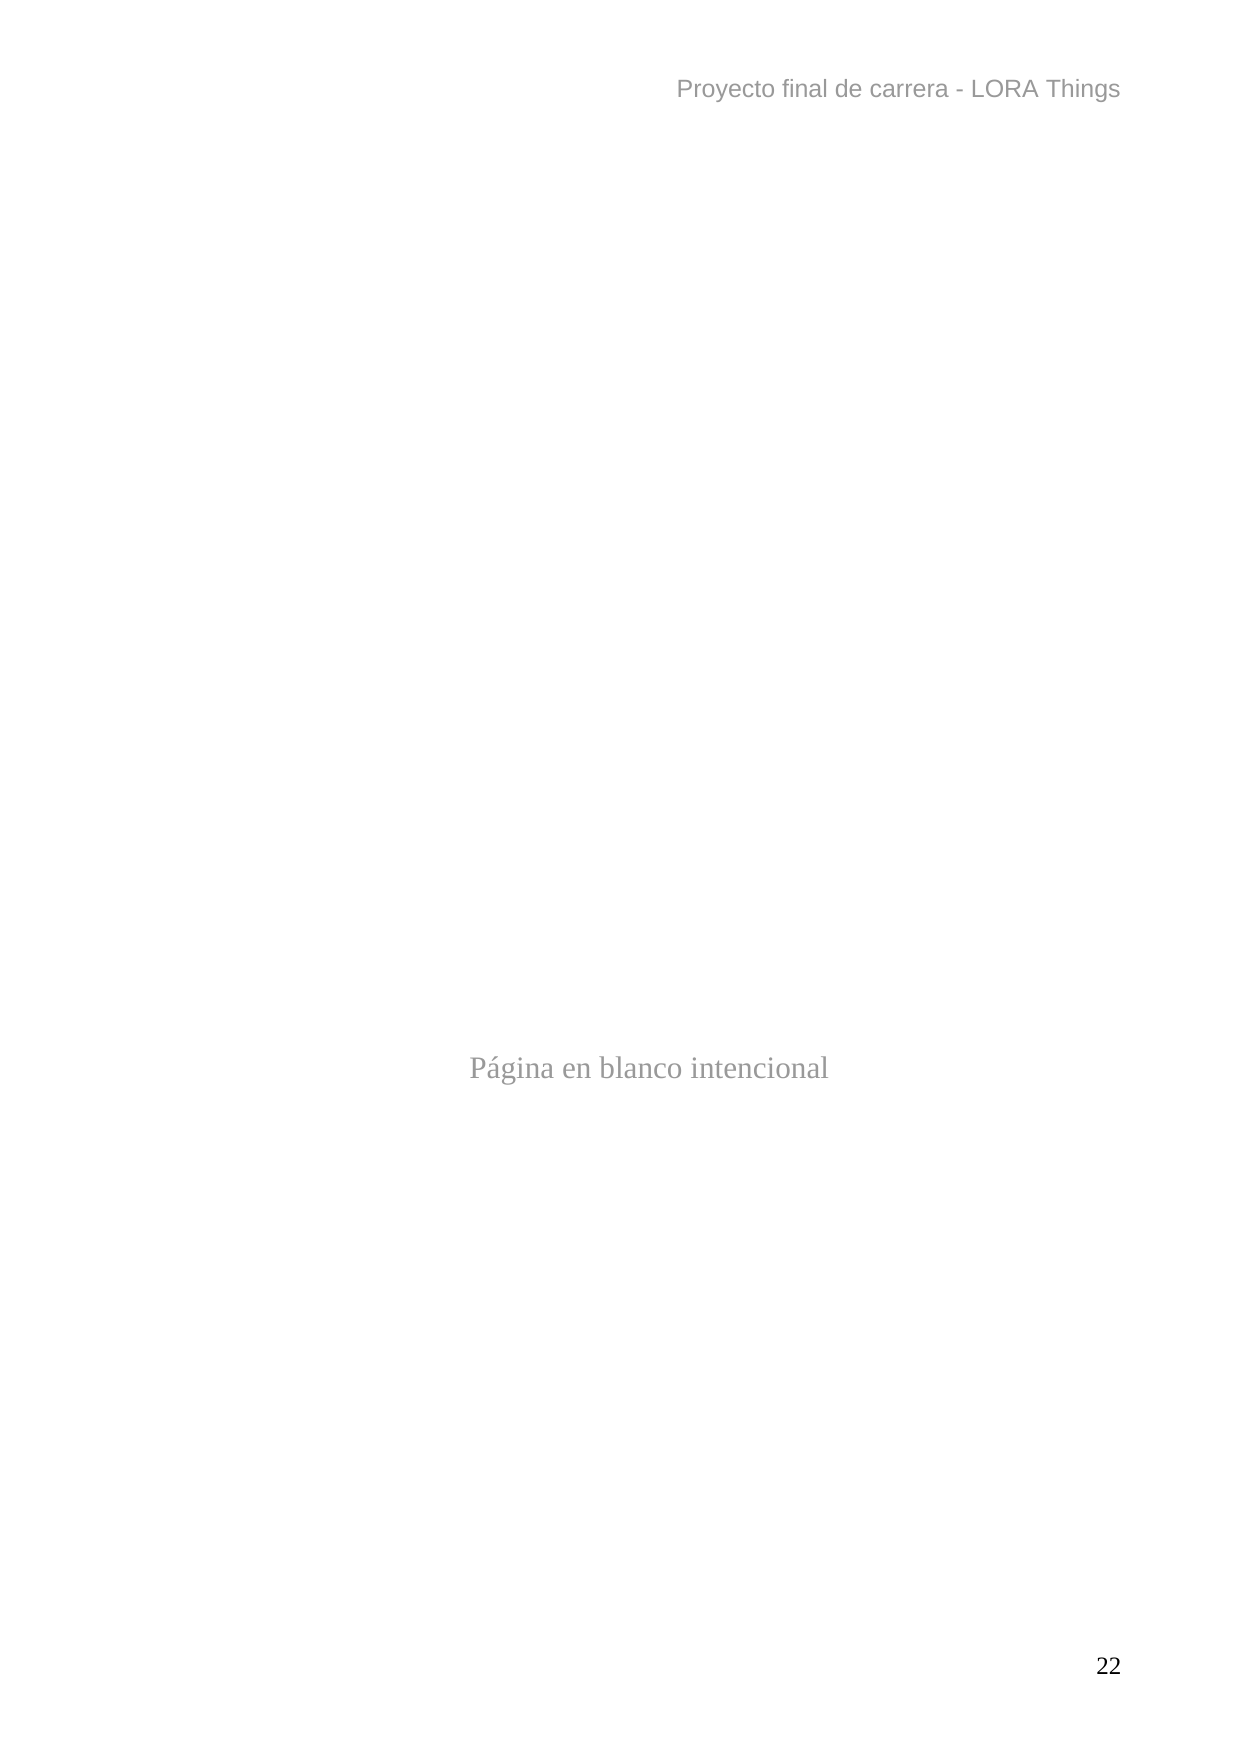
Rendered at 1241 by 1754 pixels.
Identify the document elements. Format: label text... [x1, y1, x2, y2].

text Página en blanco intencional [177, 1049, 1121, 1085]
